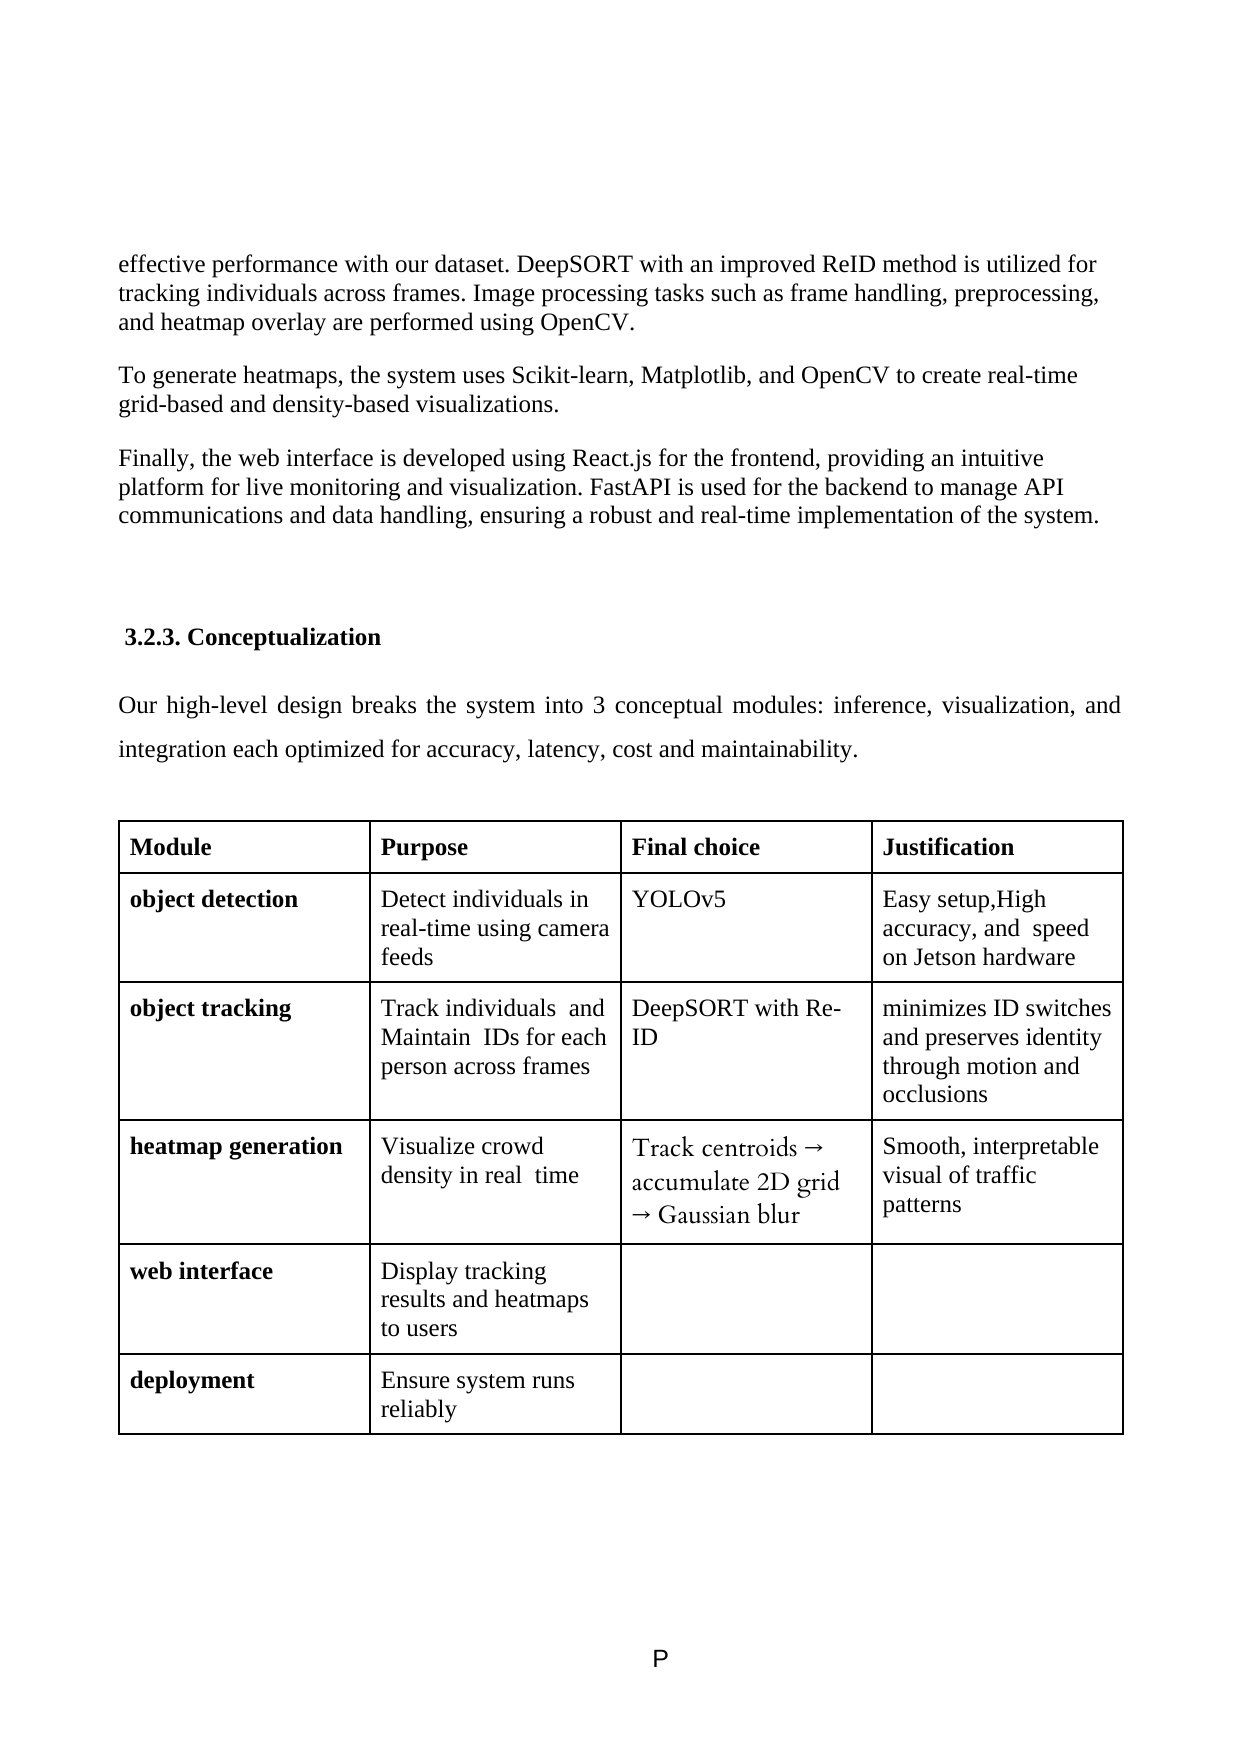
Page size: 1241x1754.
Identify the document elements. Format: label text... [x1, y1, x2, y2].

table_cell [873, 1355, 1122, 1433]
text Our high-level design breaks the system into 3 conceptual modules: inference, visualization, and integration each optimized for accuracy, latency, cost and maintainability. [118, 691, 1122, 762]
table_cell Track individuals and Maintain IDs for each person across frames [371, 983, 620, 1119]
table_cell object detection [120, 874, 369, 981]
table_cell heatmap generation [120, 1121, 369, 1243]
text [118, 249, 1122, 336]
text Finally, the web interface is developed using React.js for the frontend, providing an intuitive platform for live monitoring and visualization. FastAPI is used for the backend to manage API communications and data handling, ensuring a robust and real-time implementation of the system. [118, 443, 1122, 529]
table_cell object tracking [120, 983, 369, 1119]
table_cell Display tracking results and heatmaps to users [371, 1245, 620, 1352]
table_cell Ensure system runs reliably [371, 1355, 620, 1433]
table_cell [622, 1355, 871, 1433]
table_header Purpose [371, 822, 620, 872]
table_cell web interface [120, 1245, 369, 1352]
table_header Final choice [622, 822, 871, 872]
table_cell Visualize crowd density in real time [371, 1121, 620, 1243]
table_cell DeepSORT with Re-ID [622, 983, 871, 1119]
table_cell deployment [120, 1355, 369, 1433]
table_cell [873, 1245, 1122, 1352]
table_header Justification [873, 822, 1122, 872]
table_header Module [120, 822, 369, 872]
table_cell [622, 1245, 871, 1352]
text To generate heatmaps, the system uses Scikit-learn, Matplotlib, and OpenCV to create real-time grid-based and density-based visualizations. [118, 361, 1122, 418]
table_cell YOLOv5 [622, 874, 871, 981]
subtitle 3.2.3. Conceptualization [118, 622, 1122, 651]
table_cell Detect individuals in real-time using camera feeds [371, 874, 620, 981]
table_cell minimizes ID switches and preserves identity through motion and occlusions [873, 983, 1122, 1119]
table_cell Track centroids → accumulate 2D grid → Gaussian blur [622, 1121, 871, 1243]
table_cell Smooth, interpretable visual of traffic patterns [873, 1121, 1122, 1243]
table_cell Easy setup,High accuracy, and speed on Jetson hardware [873, 874, 1122, 981]
